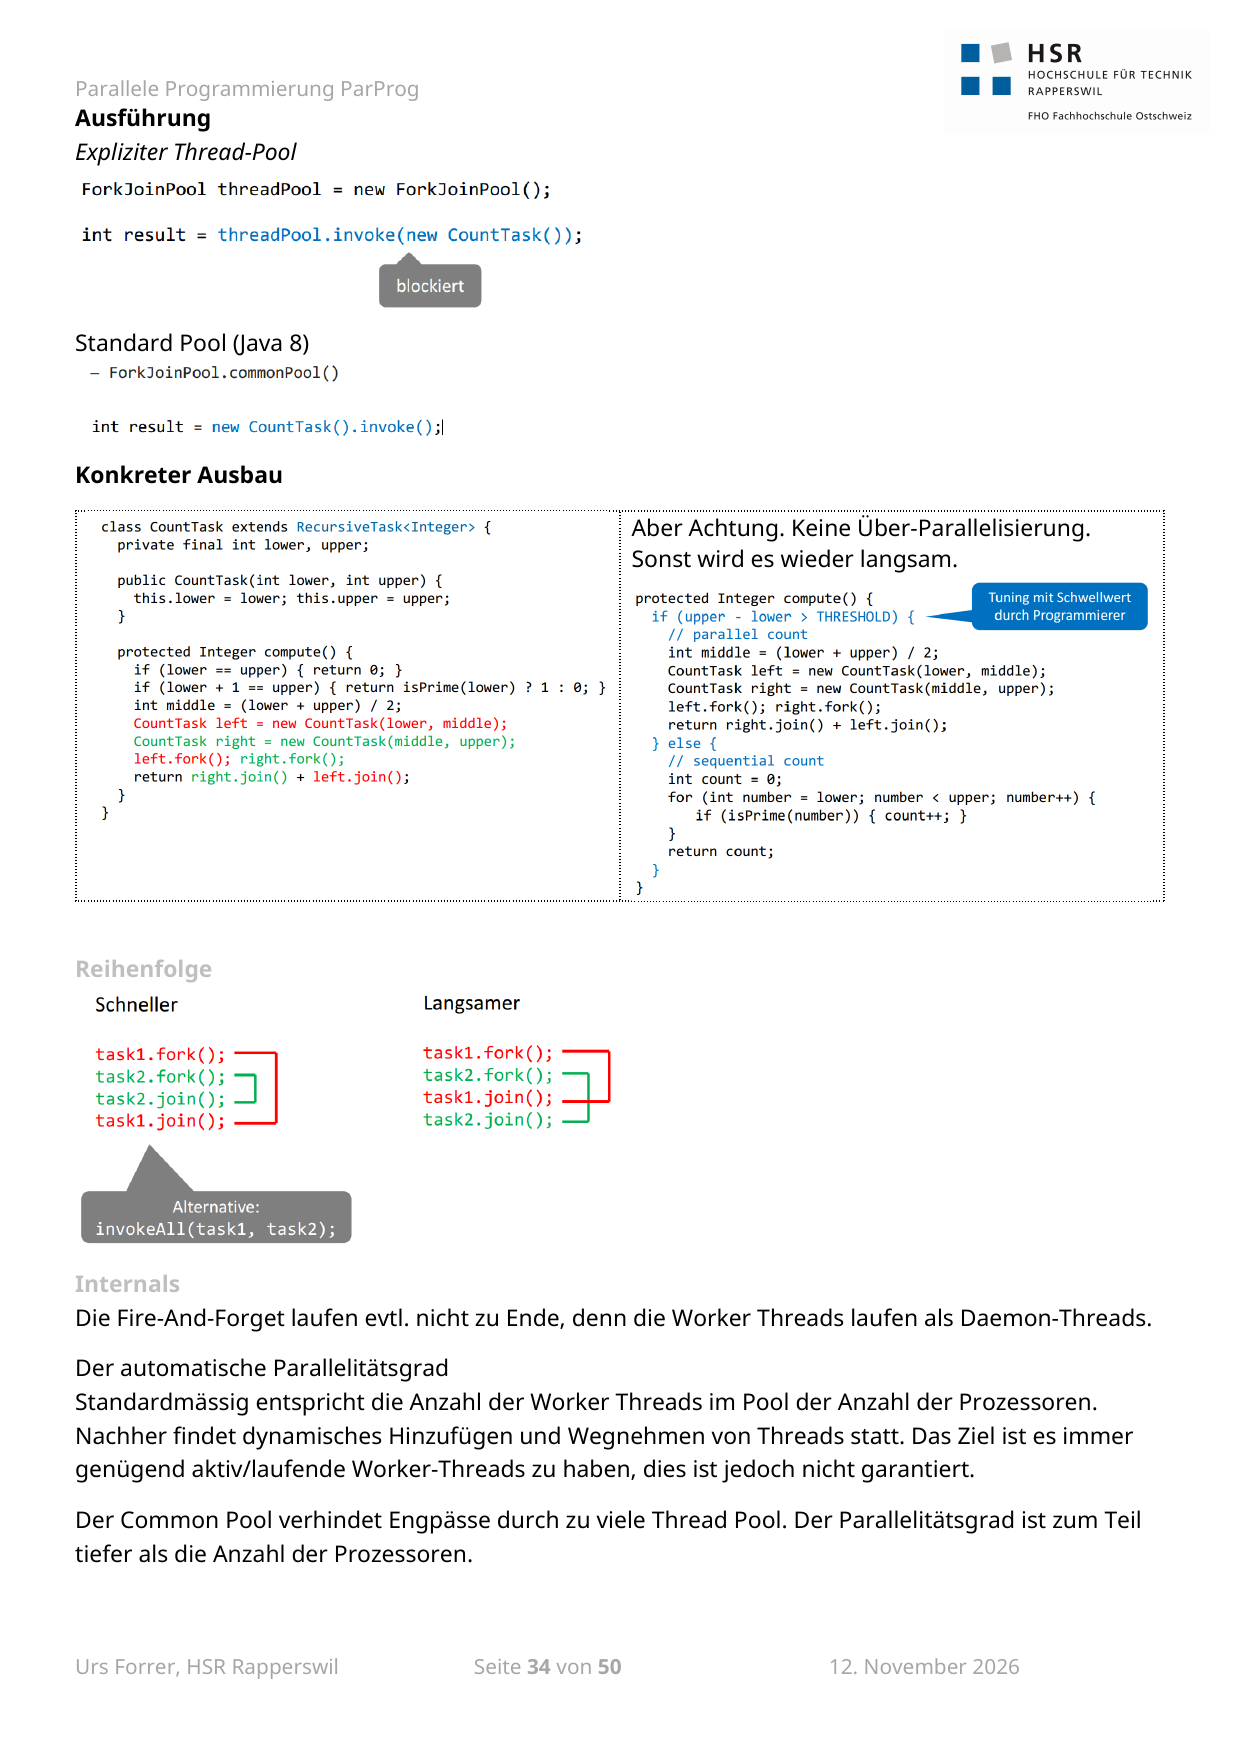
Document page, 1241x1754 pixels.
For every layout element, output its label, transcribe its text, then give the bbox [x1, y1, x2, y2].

picture [75, 986, 627, 1249]
text Der Common Pool verhindet Engpässe durch zu viele Thread Pool. Der Parallelitätsgrad ist zum Teil tiefer als die Anzahl der Prozessoren. [75, 1504, 1165, 1569]
text Der automatische Parallelitätsgrad Standardmässig entspricht die Anzahl der Worker Threads im Pool der Anzahl der Prozessoren. Nachher findet dynamisches Hinzufügen und Wegnehmen von Threads statt. Das Ziel ist es immer genügend aktiv/laufende Worker-Threads zu haben, dies ist jedoch nicht garantiert. [75, 1352, 1165, 1484]
text Die Fire-And-Forget laufen evtl. nicht zu Ende, denn die Worker Threads laufen als Daemon-Threads. [75, 1302, 1165, 1333]
subtitle Internals [75, 1268, 1165, 1299]
table_header Aber Achtung. Keine Über-Parallelisierung. Sonst wird es wieder langsam. [620, 510, 1164, 900]
text Konkreter Ausbau [75, 459, 1165, 491]
picture [75, 361, 473, 441]
subtitle Reihenfolge [75, 953, 1165, 984]
picture [631, 574, 1153, 901]
table_header [76, 510, 620, 900]
picture [75, 169, 588, 308]
picture [943, 29, 1210, 134]
picture [87, 511, 609, 828]
